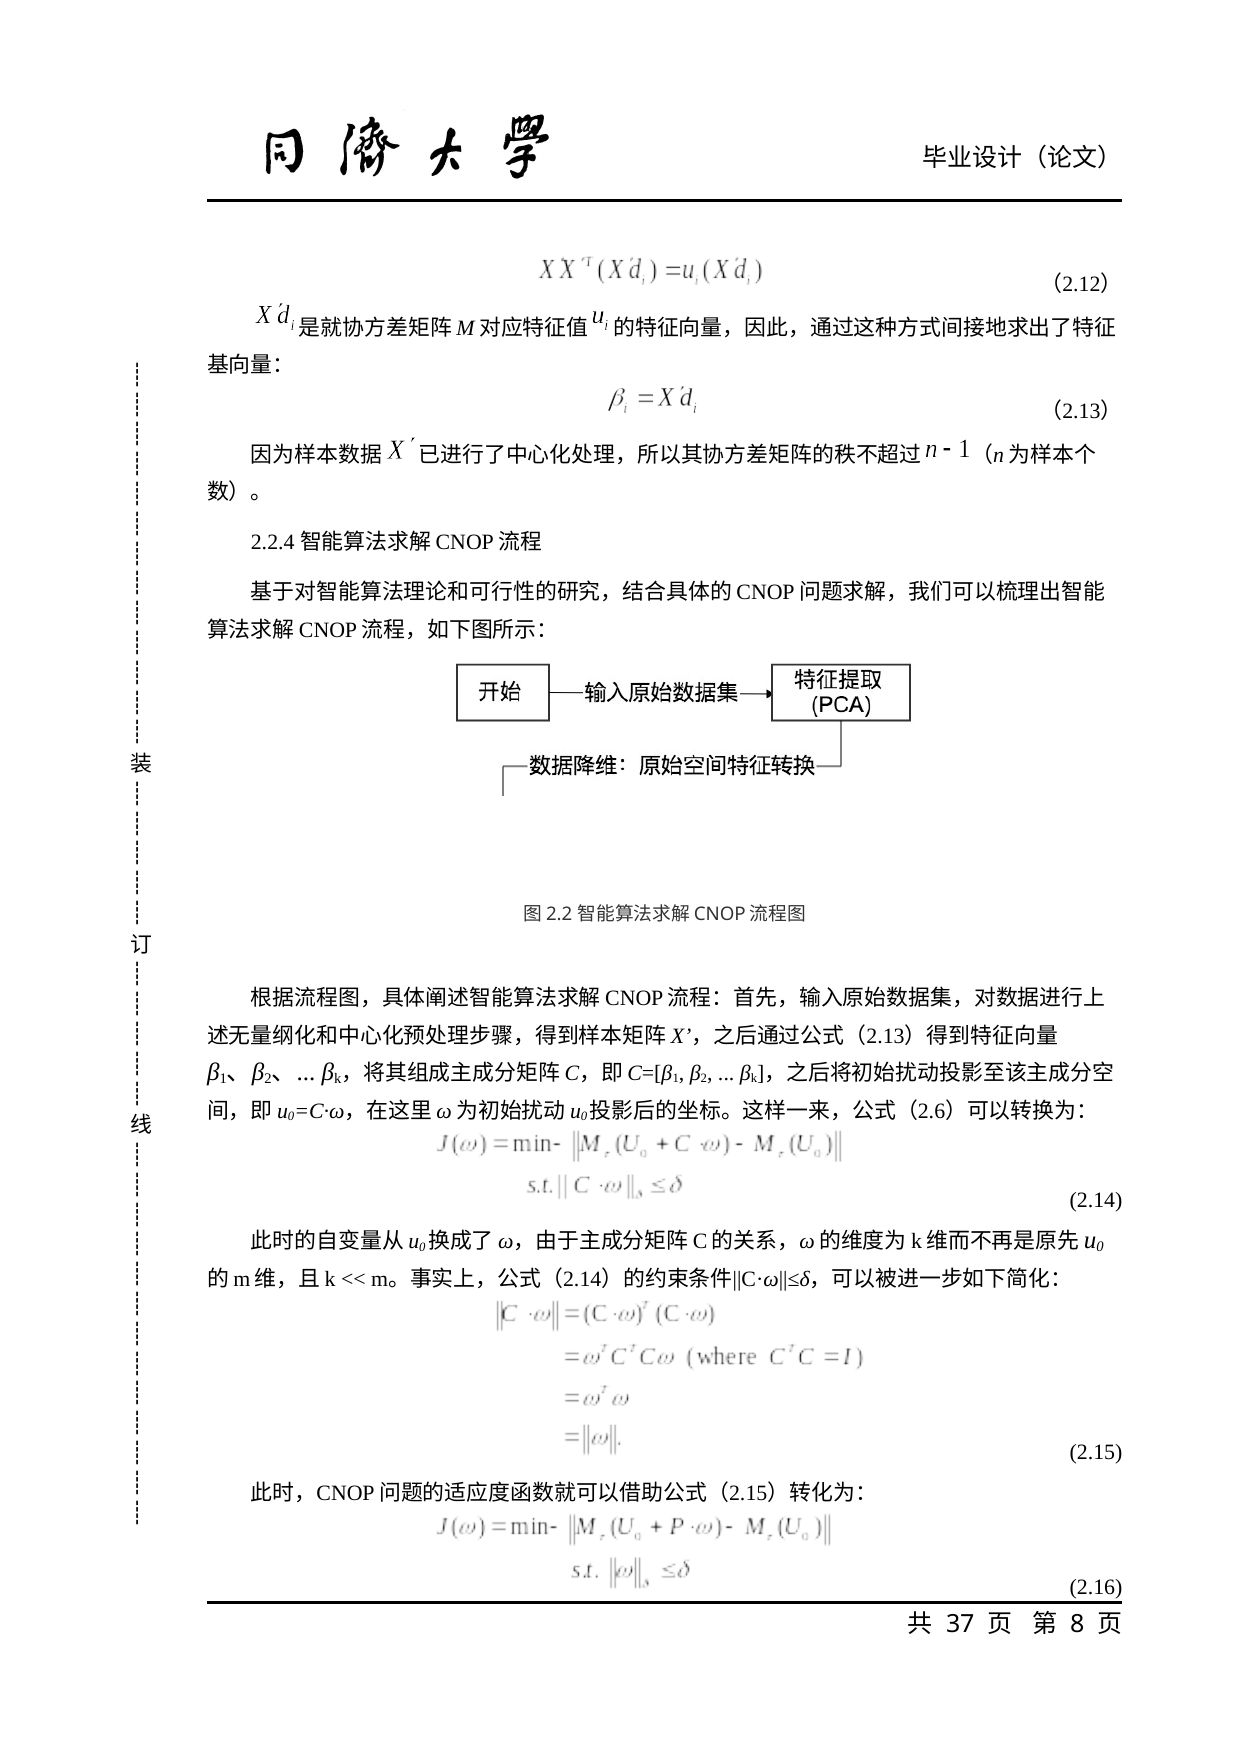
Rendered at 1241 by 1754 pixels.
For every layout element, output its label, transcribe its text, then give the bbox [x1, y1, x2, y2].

text 此时的自变量从u0换成了ω，由于主成分矩阵C的关系，ω的维度为k维而不再是原先u0的m维，且k << m。事实上，公式（2.14）的约束条件||C·ω||≤δ，可以被进一步如下简化： [207, 1219, 1122, 1294]
text （2.13） [207, 380, 1122, 424]
text （2.12） [207, 251, 1122, 297]
text 此时，CNOP问题的适应度函数就可以借助公式（2.15）转化为： [207, 1471, 1122, 1508]
text (2.15) [207, 1294, 1122, 1464]
text 基于对智能算法理论和可行性的研究，结合具体的CNOP问题求解，我们可以梳理出智能算法求解CNOP流程，如下图所示： [207, 570, 1122, 645]
text 根据流程图，具体阐述智能算法求解CNOP流程：首先，输入原始数据集，对数据进行上述无量纲化和中心化预处理步骤，得到样本矩阵X’，之后通过公式（2.13）得到特征向量β1、β2、... βk，将其组成主成分矩阵C，即C=[β1, β2, ... βk]，之后将初始扰动投影至该主成分空间，即u0=C·ω，在这里ω为初始扰动u0投影后的坐标。这样一来，公式（2.6）可以转换为： [207, 976, 1122, 1126]
picture [420, 653, 924, 796]
text 是就协方差矩阵M对应特征值的特征向量，因此，通过这种方式间接地求出了特征基向量： [207, 305, 1122, 380]
subtitle 2.2.4 智能算法求解CNOP流程 [207, 520, 1122, 557]
picture [244, 106, 567, 185]
text 图2.2 智能算法求解CNOP流程图 [207, 898, 1122, 925]
text (2.16) [207, 1508, 1122, 1599]
text (2.14) [207, 1126, 1122, 1213]
text 因为样本数据已进行了中心化处理，所以其协方差矩阵的秩不超过（n为样本个数）。 [207, 432, 1122, 507]
